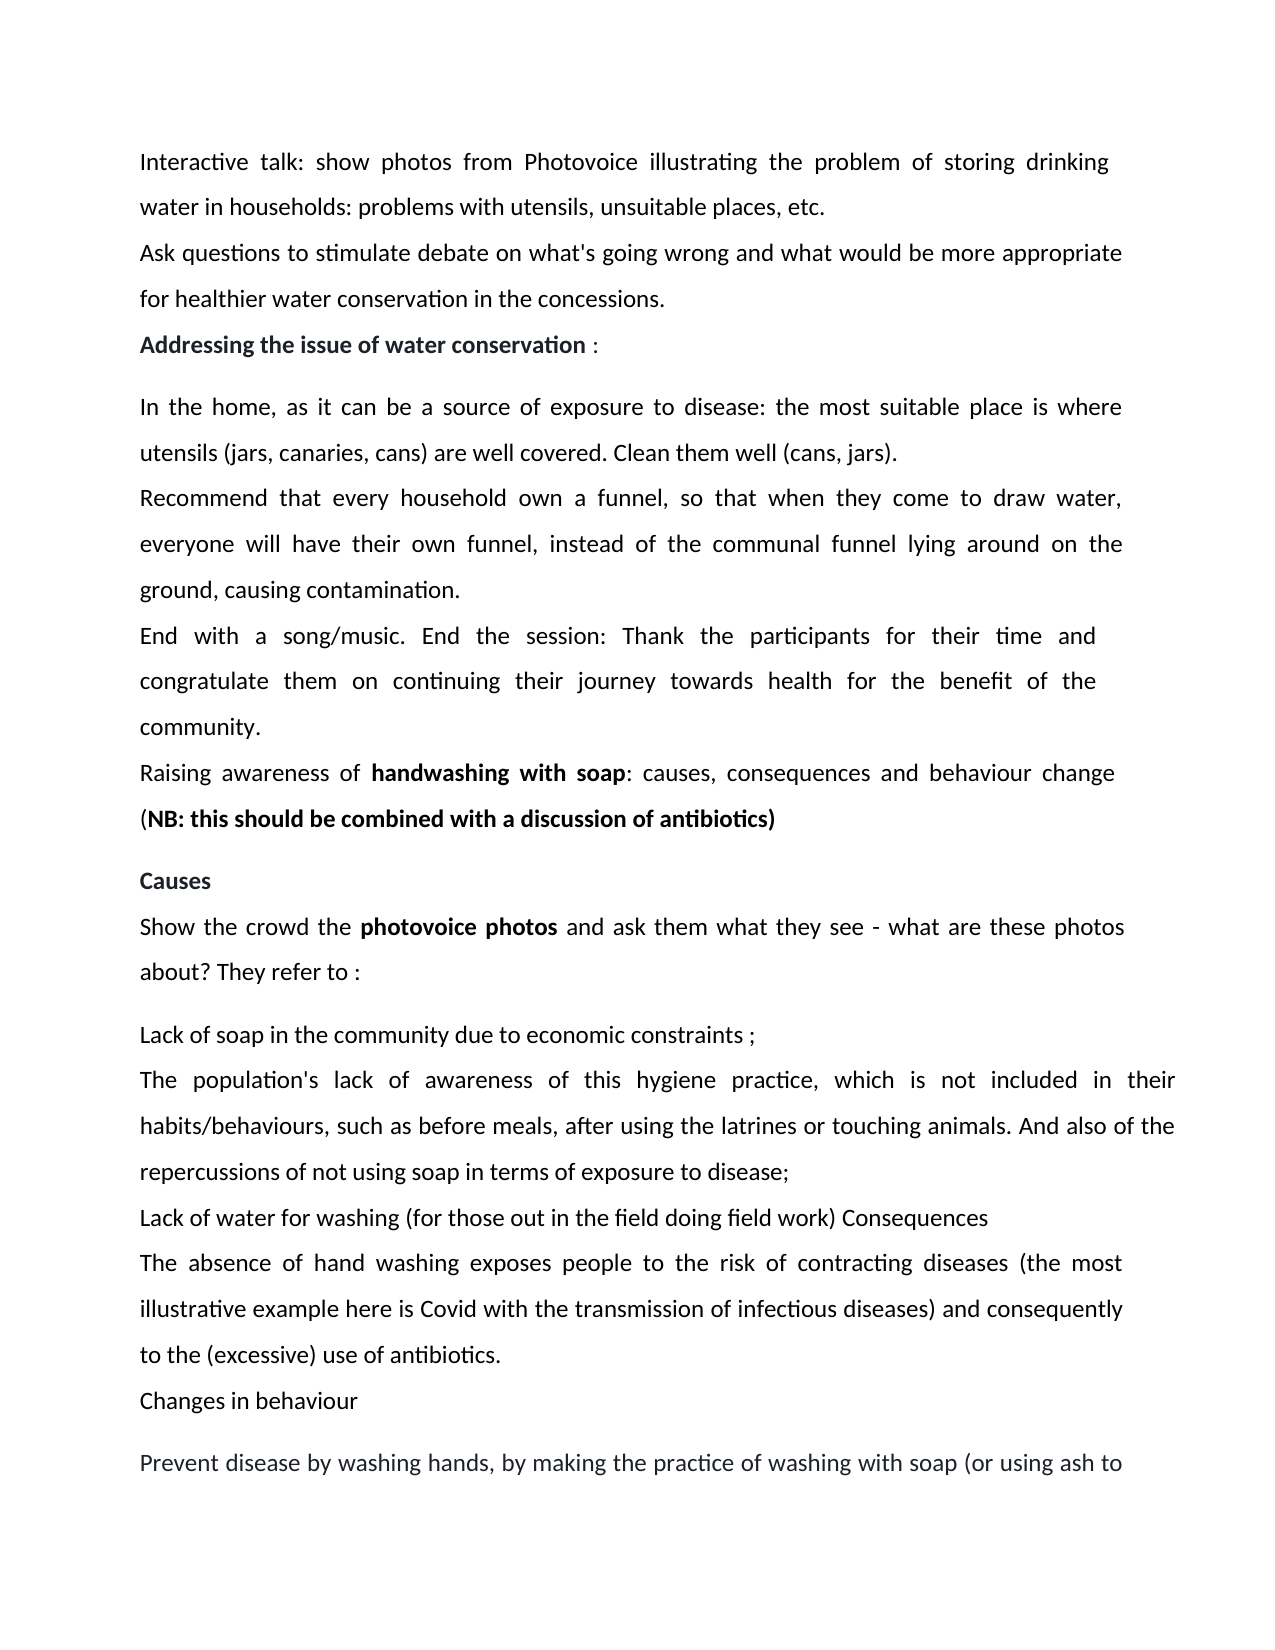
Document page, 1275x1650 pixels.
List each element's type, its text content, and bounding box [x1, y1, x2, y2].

text In the home, as it can be a source of exposure to disease: the most suitable place is where utensils (jars, canaries, cans) are well covered. Clean them well (cans, jars). [139, 391, 1124, 467]
text Lack of soap in the community due to economic constraints ; [139, 1019, 1177, 1049]
text Addressing the issue of water conservation : [139, 329, 1177, 359]
text Changes in behaviour [139, 1385, 1177, 1415]
text Ask questions to stimulate debate on what's going wrong and what would be more appropriate for healthier water conservation in the concessions. [139, 237, 1124, 313]
text Interactive talk: show photos from Photovoice illustrating the problem of storing drinking water in households: problems with utensils, unsuitable places, etc. [139, 146, 1110, 222]
text Show the crowd the photovoice photos and ask them what they see - what are these photos about? They refer to : [139, 911, 1125, 987]
text Lack of water for washing (for those out in the field doing field work) Consequences [139, 1202, 1177, 1232]
text Causes [139, 865, 1177, 896]
text Raising awareness of handwashing with soap: causes, consequences and behaviour change (NB: this should be combined with a discussion of antibiotics) [139, 757, 1115, 833]
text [139, 1447, 1124, 1478]
text The population's lack of awareness of this hygiene practice, which is not included in their habits/behaviours, such as before meals, after using the latrines or touching animals. And also of the repercussions of not using soap in terms of exposure to disease; [139, 1065, 1177, 1187]
text End with a song/music. End the session: Thank the participants for their time and congratulate them on continuing their journey towards health for the benefit of the community. [139, 620, 1098, 742]
text The absence of hand washing exposes people to the risk of contracting diseases (the most illustrative example here is Covid with the transmission of infectious diseases) and consequently to the (excessive) use of antibiotics. [139, 1248, 1125, 1369]
text Recommend that every household own a funnel, so that when they come to draw water, everyone will have their own funnel, instead of the communal funnel lying around on the ground, causing contamination. [139, 483, 1124, 604]
